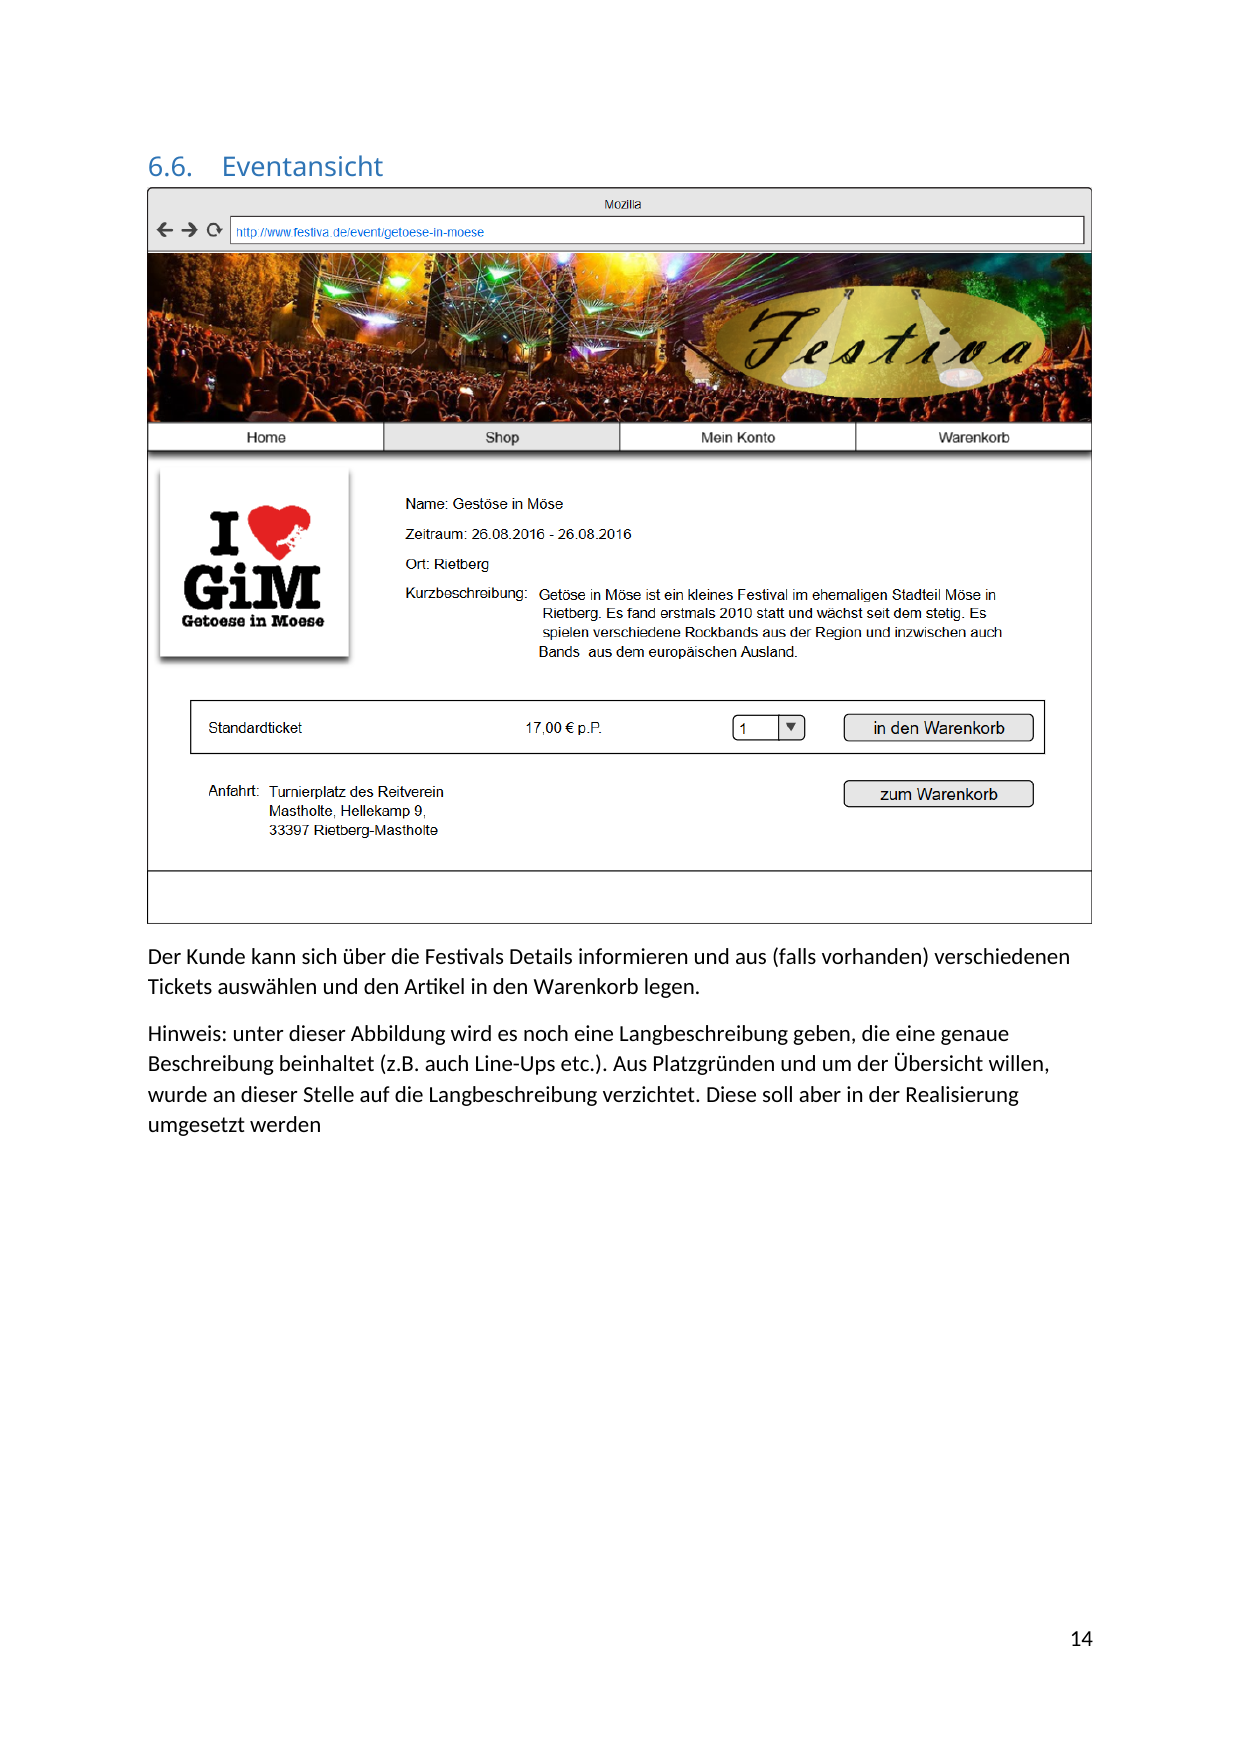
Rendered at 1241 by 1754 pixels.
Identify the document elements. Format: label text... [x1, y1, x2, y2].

text Hinweis: unter dieser Abbildung wird es noch eine Langbeschreibung geben, die eine genaue Beschreibung beinhaltet (z.B. auch Line-Ups etc.). Aus Platzgründen und um der Übersicht willen, wurde an dieser Stelle auf die Langbeschreibung verzichtet. Diese soll aber in der Realisierung umgesetzt werden [148, 1019, 1093, 1138]
picture [147, 187, 1092, 924]
subtitle Eventansicht [148, 148, 1093, 184]
text Der Kunde kann sich über die Festivals Details informieren und aus (falls vorhanden) verschiedenen Tickets auswählen und den Artikel in den Warenkorb legen. [148, 942, 1093, 1000]
